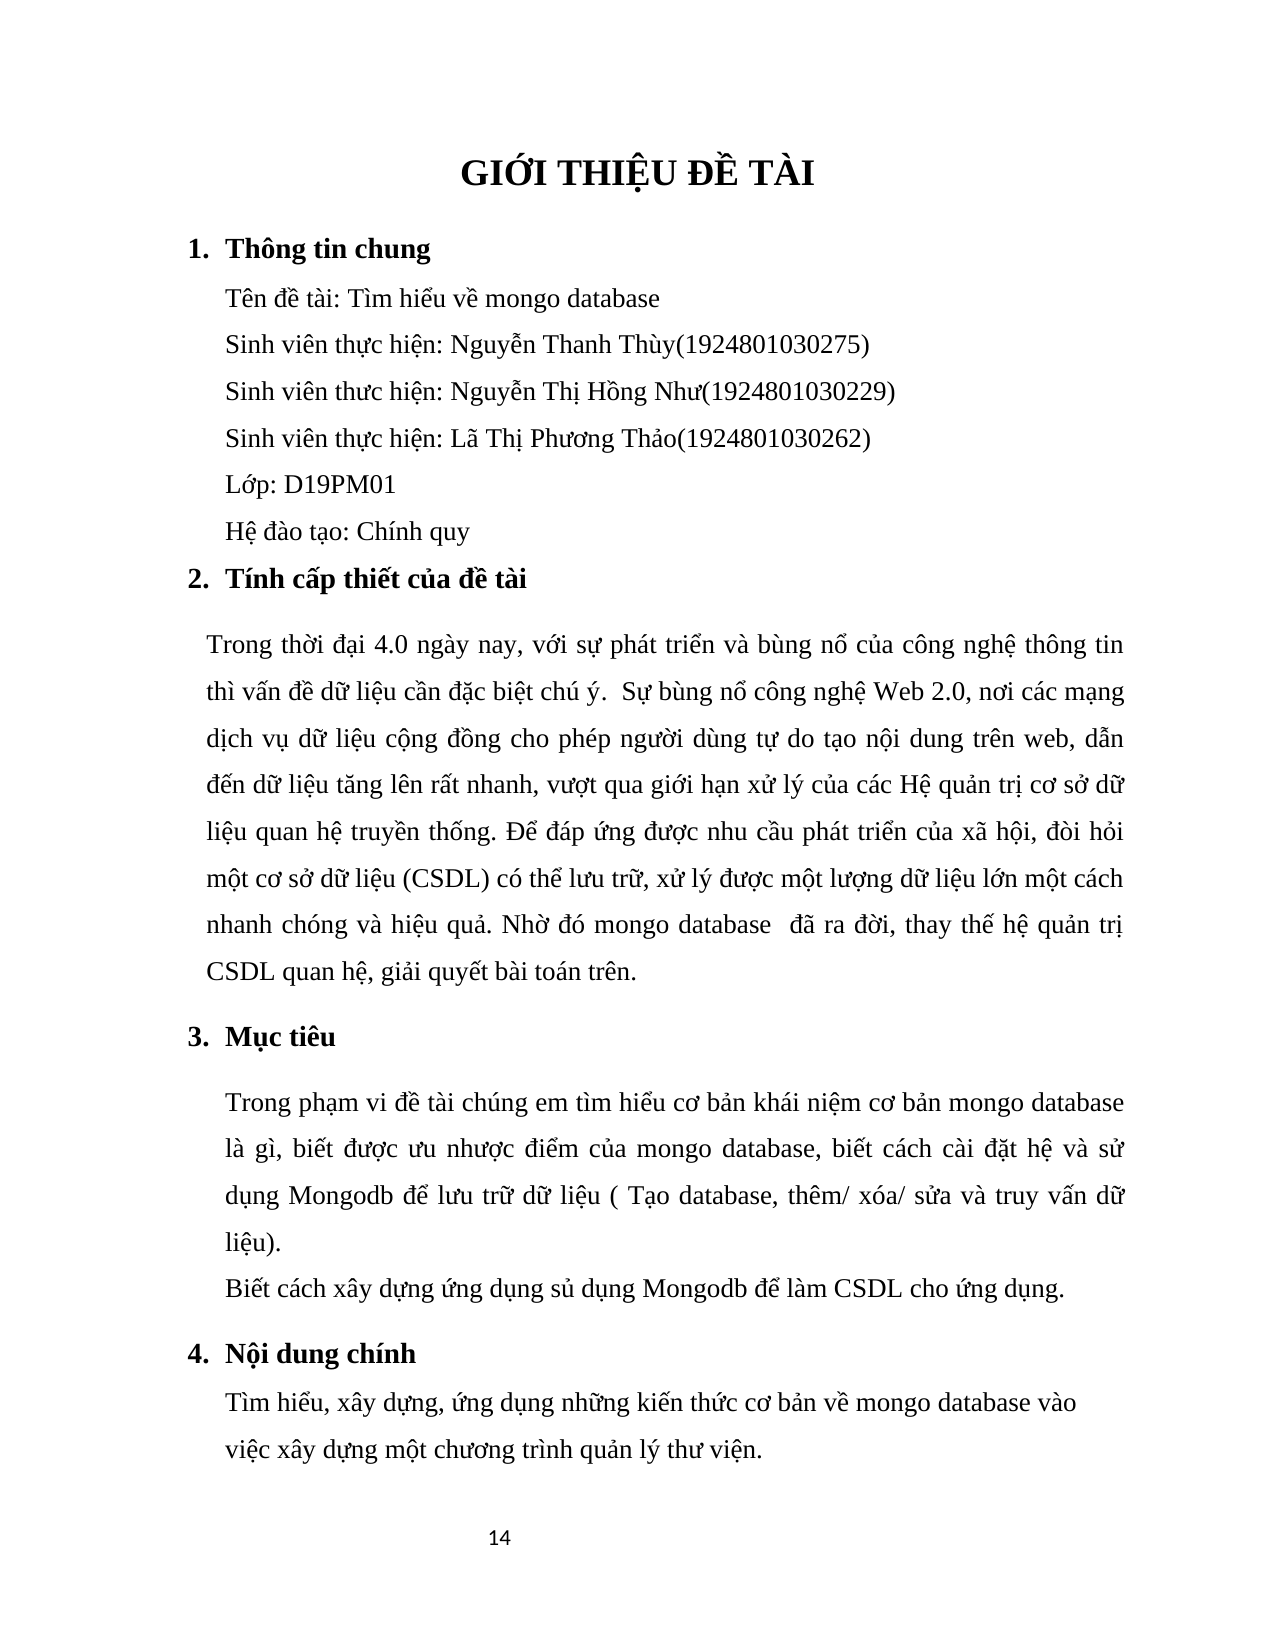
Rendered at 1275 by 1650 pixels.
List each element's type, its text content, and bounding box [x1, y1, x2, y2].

list Mục tiêu [187, 1019, 1125, 1052]
list Tìm hiểu, xây dựng, ứng dụng những kiến thức cơ bản về mongo database vào việc xây dựng một chương trình quản lý thư viện. [225, 1386, 1125, 1464]
text Trong phạm vi đề tài chúng em tìm hiểu cơ bản khái niệm cơ bản mongo database là gì, biết được ưu nhược điểm của mongo database, biết cách cài đặt hệ và sử dụng Mongodb để lưu trữ dữ liệu ( Tạo database, thêm/ xóa/ sửa và truy vấn dữ liệu). [225, 1086, 1126, 1257]
list Sinh viên thực hiện: Lã Thị Phương Thảo(1924801030262) [225, 422, 1125, 453]
list Sinh viên thưc hiện: Nguyễn Thị Hồng Như(1924801030229) [225, 375, 1125, 406]
list Tính cấp thiết của đề tài [187, 562, 1125, 595]
list Sinh viên thực hiện: Nguyễn Thanh Thùy(1924801030275) [225, 328, 1125, 359]
list Nội dung chính [187, 1336, 1125, 1369]
text GIỚI THIỆU ĐỀ TÀI [150, 150, 1125, 193]
list Hệ đào tạo: Chính quy [225, 515, 1125, 546]
list Thông tin chung [187, 231, 1125, 265]
list Tên đề tài: Tìm hiểu về mongo database [225, 282, 1125, 313]
list Lớp: D19PM01 [225, 468, 1125, 499]
text Biết cách xây dựng ứng dụng sủ dụng Mongodb để làm CSDL cho ứng dụng. [150, 1273, 1125, 1304]
text Trong thời đại 4.0 ngày nay, với sự phát triển và bùng nổ của công nghệ thông tin thì vấn đề dữ liệu cần đặc biệt chú ý. Sự bùng nổ công nghệ Web 2.0, nơi các mạng dịch vụ dữ liệu cộng đồng cho phép người dùng tự do tạo nội dung trên web, dẫn đến dữ liệu tăng lên rất nhanh, vượt qua giới hạn xử lý của các Hệ quản trị cơ sở dữ liệu quan hệ truyền thống. Để đáp ứng được nhu cầu phát triển của xã hội, đòi hỏi một cơ sở dữ liệu (CSDL) có thể lưu trữ, xử lý được một lượng dữ liệu lớn một cách nhanh chóng và hiệu quả. Nhờ đó mongo database đã ra đời, thay thế hệ quản trị CSDL quan hệ, giải quyết bài toán trên. [206, 629, 1125, 986]
